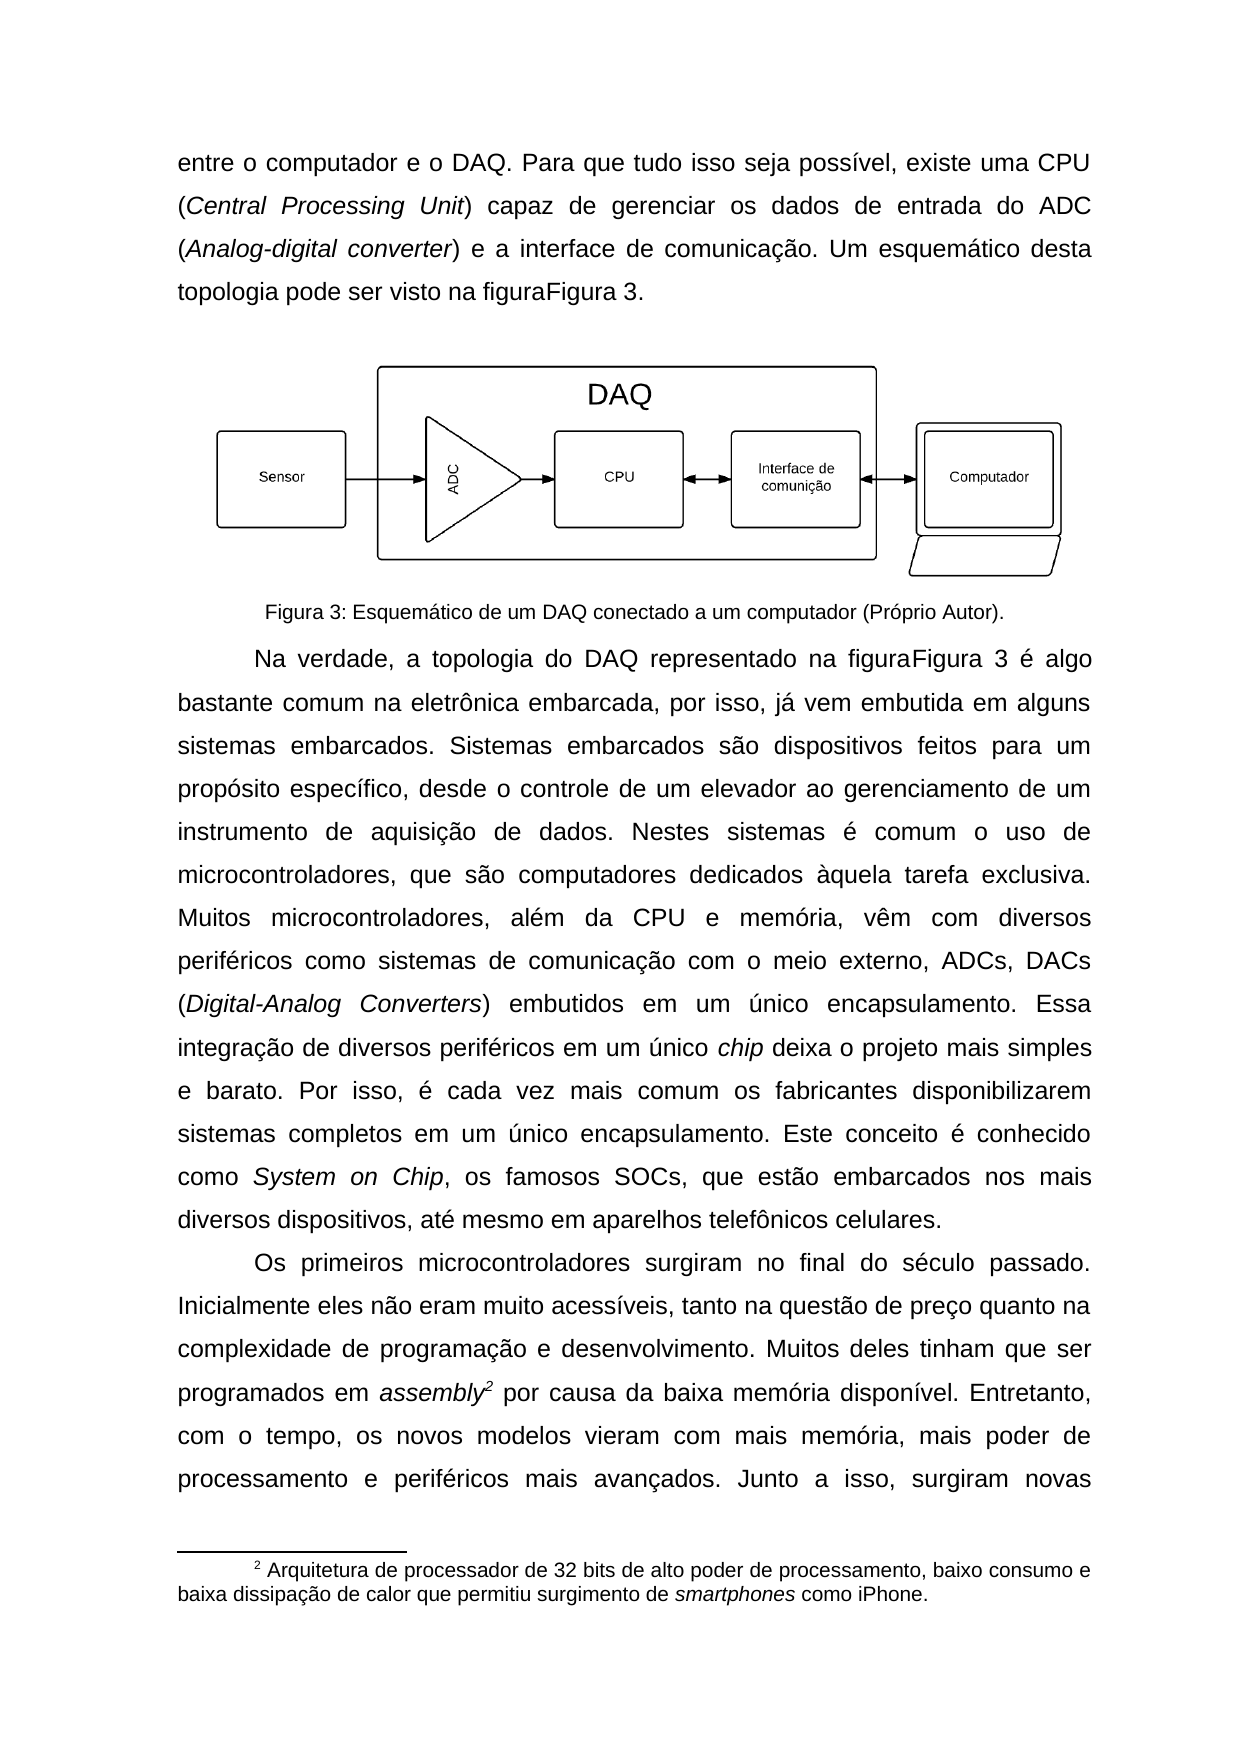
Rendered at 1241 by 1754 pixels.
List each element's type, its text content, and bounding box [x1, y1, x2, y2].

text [177, 1248, 1092, 1493]
picture [192, 320, 1078, 579]
text Na verdade, a topologia do DAQ representado na figuraFigura 3 é algo bastante comum na eletrônica embarcada, por isso, já vem embutida em alguns sistemas embarcados. Sistemas embarcados são dispositivos feitos para um propósito específico, desde o controle de um elevador ao gerenciamento de um instrumento de aquisição de dados. Nestes sistemas é comum o uso de microcontroladores, que são computadores dedicados àquela tarefa exclusiva. Muitos microcontroladores, além da CPU e memória, vêm com diversos periféricos como sistemas de comunicação com o meio externo, ADCs, DACs (Digital-Analog Converters) embutidos em um único encapsulamento. Essa integração de diversos periféricos em um único chip deixa o projeto mais simples e barato. Por isso, é cada vez mais comum os fabricantes disponibilizarem sistemas completos em um único encapsulamento. Este conceito é conhecido como System on Chip, os famosos SOCs, que estão embarcados nos mais diversos dispositivos, até mesmo em aparelhos telefônicos celulares. [177, 644, 1092, 1234]
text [177, 148, 1092, 306]
